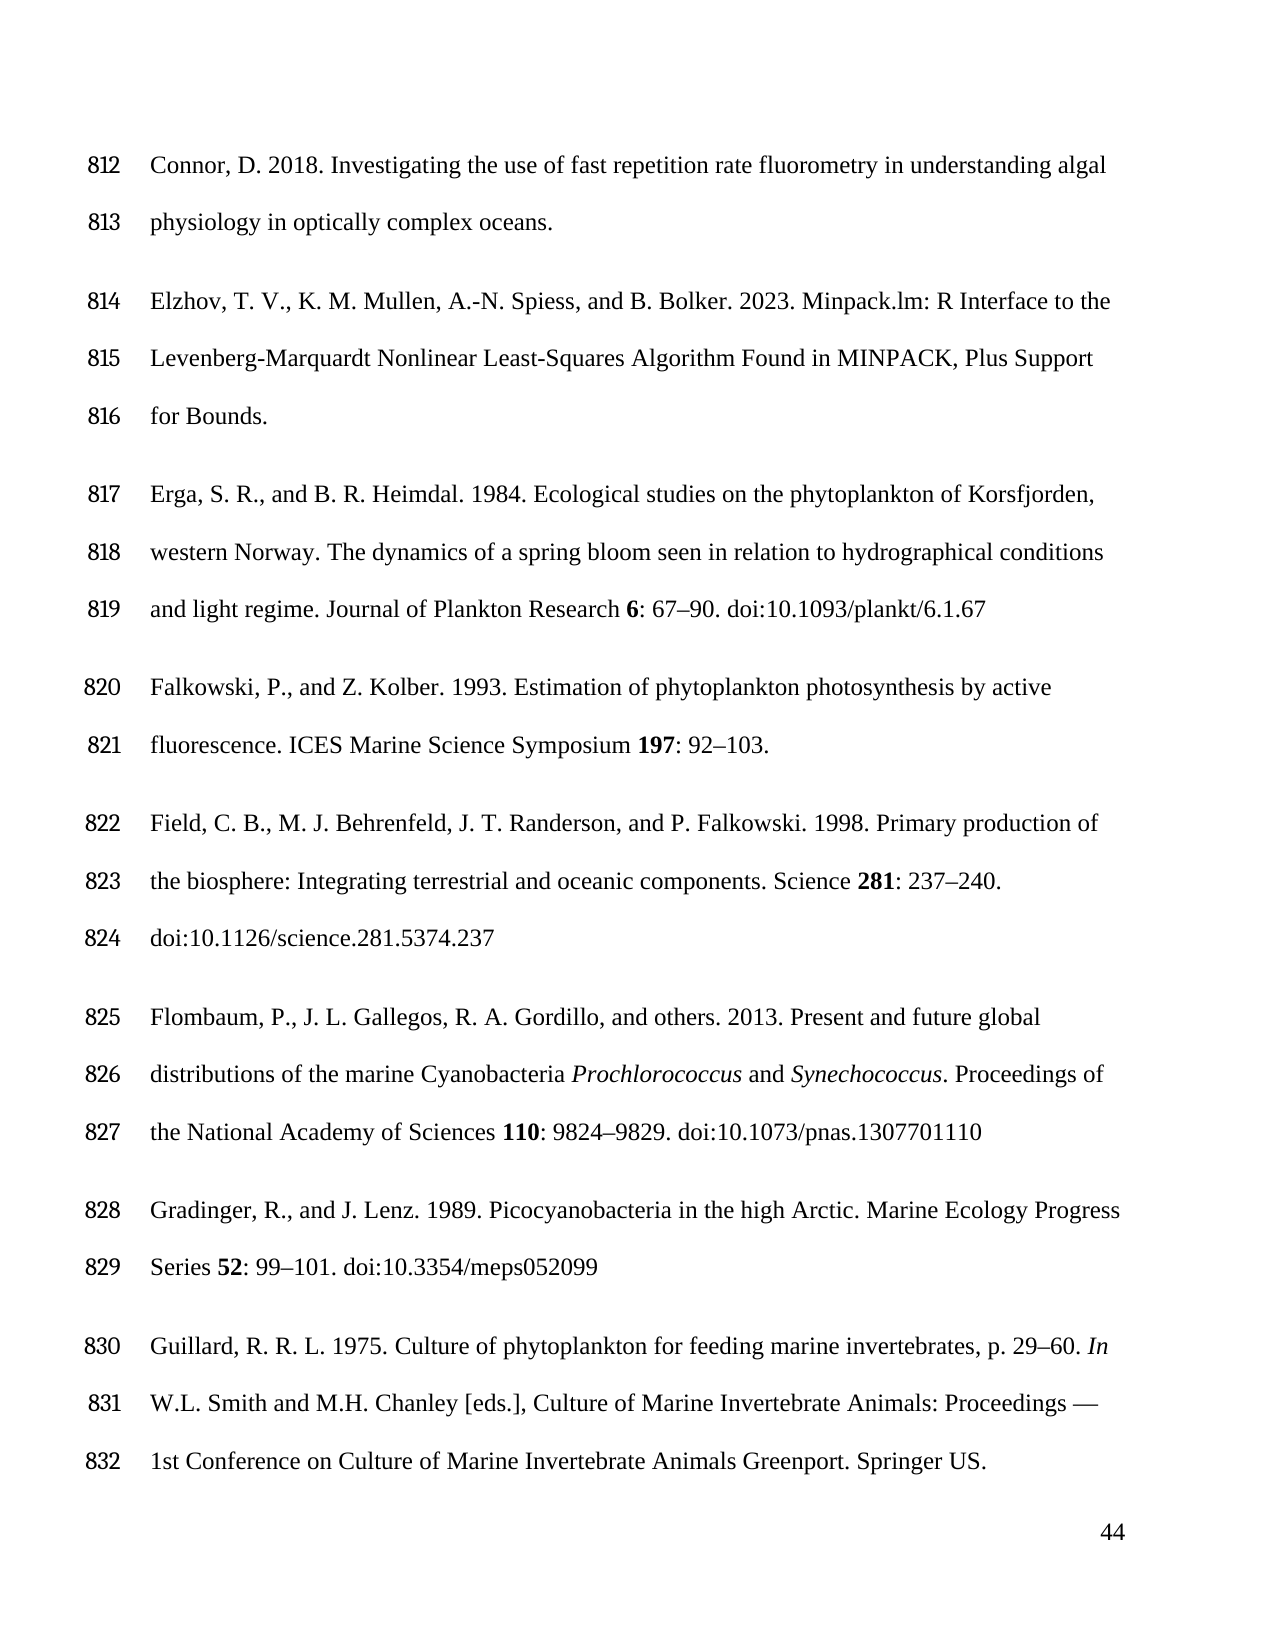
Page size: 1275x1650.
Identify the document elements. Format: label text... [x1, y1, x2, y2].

text Falkowski, P., and Z. Kolber. 1993. Estimation of phytoplankton photosynthesis by active fluorescence. ICES Marine Science Symposium 197: 92–103. [150, 672, 1125, 759]
text Erga, S. R., and B. R. Heimdal. 1984. Ecological studies on the phytoplankton of Korsfjorden, western Norway. The dynamics of a spring bloom seen in relation to hydrographical conditions and light regime. Journal of Plankton Research 6: 67–90. doi:10.1093/plankt/6.1.67 [150, 479, 1125, 623]
text Connor, D. 2018. Investigating the use of fast repetition rate fluorometry in understanding algal physiology in optically complex oceans. [150, 150, 1125, 236]
text Elzhov, T. V., K. M. Mullen, A.-N. Spiess, and B. Bolker. 2023. Minpack.lm: R Interface to the Levenberg-Marquardt Nonlinear Least-Squares Algorithm Found in MINPACK, Plus Support for Bounds. [150, 286, 1125, 429]
text Guillard, R. R. L. 1975. Culture of phytoplankton for feeding marine invertebrates, p. 29–60. In W.L. Smith and M.H. Chanley [eds.], Culture of Marine Invertebrate Animals: Proceedings — 1st Conference on Culture of Marine Invertebrate Animals Greenport. Springer US. [150, 1331, 1125, 1474]
text Gradinger, R., and J. Lenz. 1989. Picocyanobacteria in the high Arctic. Marine Ecology Progress Series 52: 99–101. doi:10.3354/meps052099 [150, 1195, 1125, 1281]
text Flombaum, P., J. L. Gallegos, R. A. Gordillo, and others. 2013. Present and future global distributions of the marine Cyanobacteria Prochlorococcus and Synechococcus. Proceedings of the National Academy of Sciences 110: 9824–9829. doi:10.1073/pnas.1307701110 [150, 1002, 1125, 1145]
text Field, C. B., M. J. Behrenfeld, J. T. Randerson, and P. Falkowski. 1998. Primary production of the biosphere: Integrating terrestrial and oceanic components. Science 281: 237–240. doi:10.1126/science.281.5374.237 [150, 808, 1125, 952]
